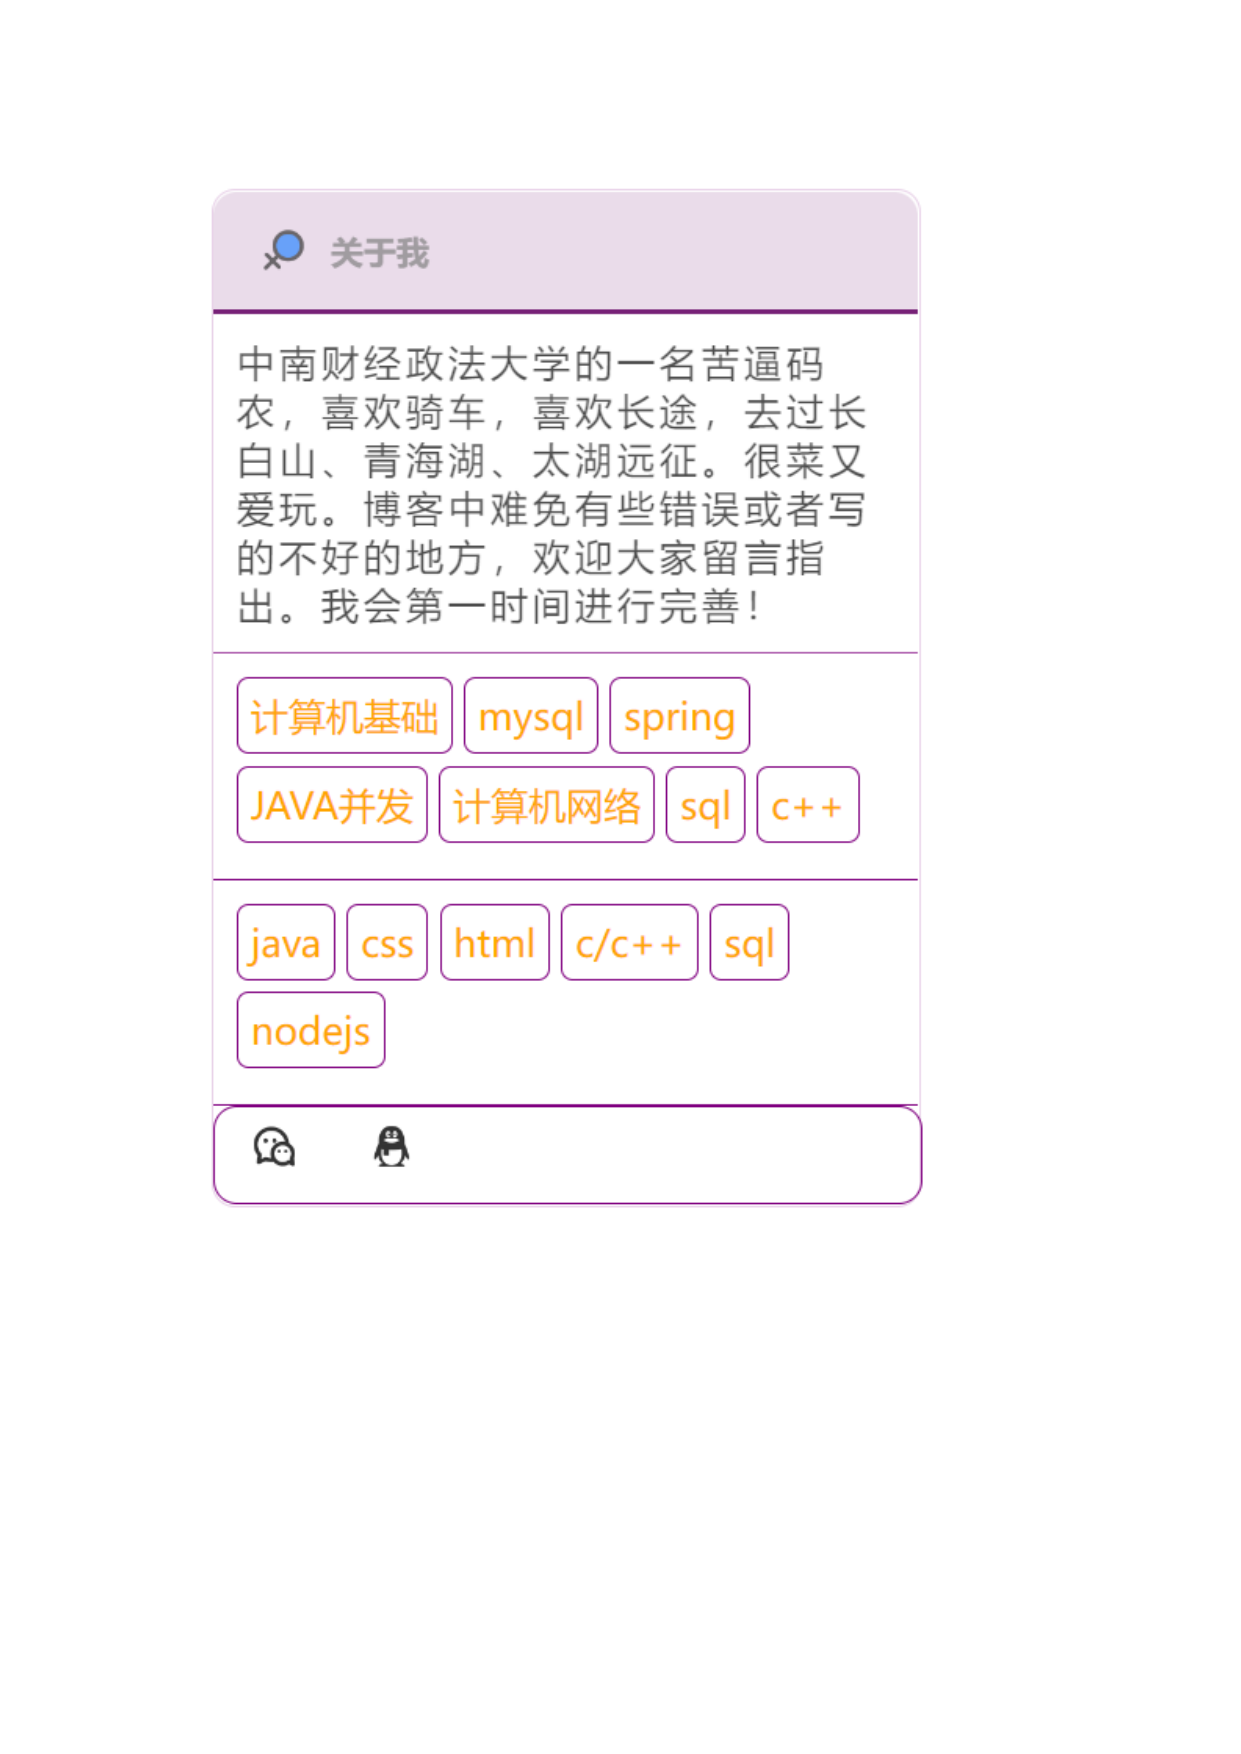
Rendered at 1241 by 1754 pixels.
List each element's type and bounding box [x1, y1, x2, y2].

picture [187, 162, 976, 1239]
